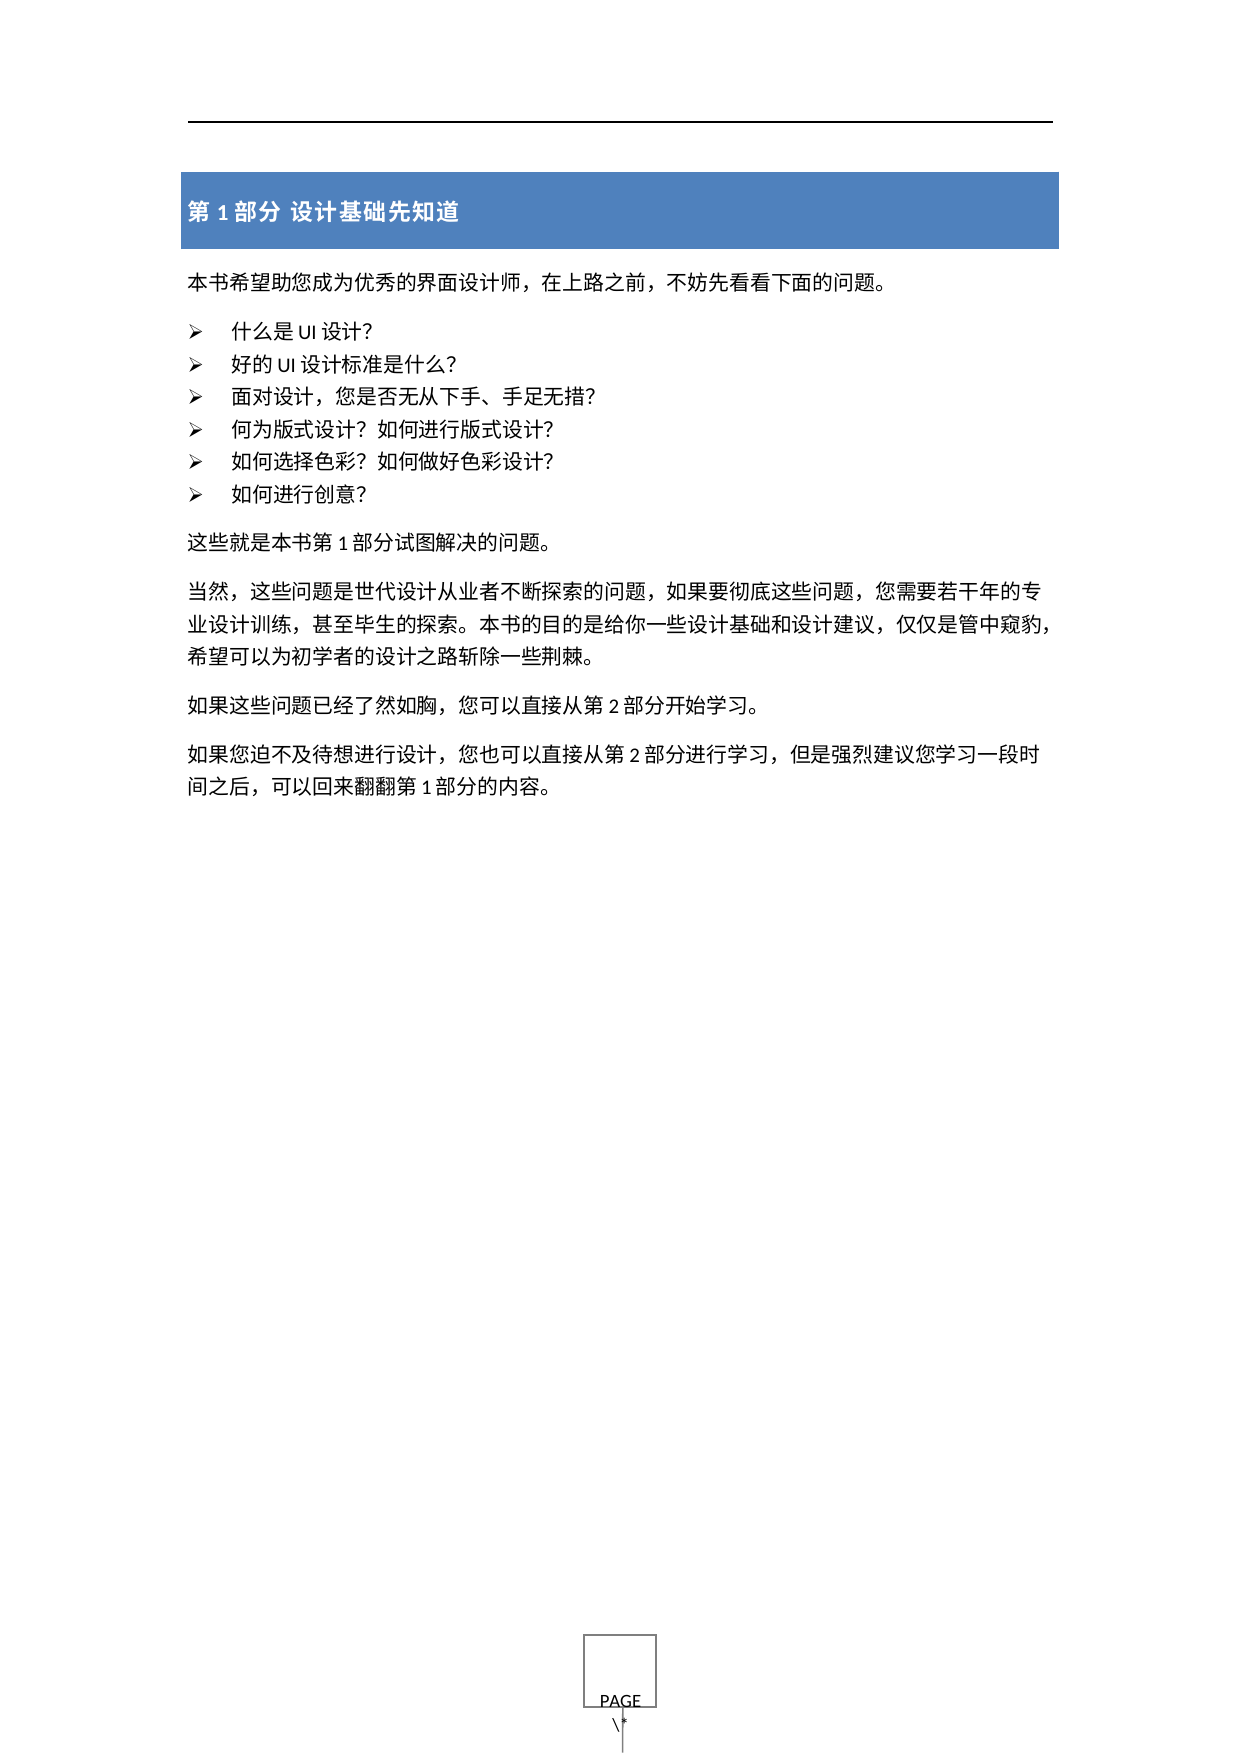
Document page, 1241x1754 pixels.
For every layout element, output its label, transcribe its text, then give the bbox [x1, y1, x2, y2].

list 面对设计，您是否无从下手、手足无措？ [187, 379, 1053, 412]
list 如何进行创意？ [187, 477, 1053, 509]
text 如果这些问题已经了然如胸，您可以直接从第2部分开始学习。 [187, 688, 1053, 720]
list 什么是UI设计？ [187, 314, 1053, 347]
list 何为版式设计？如何进行版式设计？ [187, 412, 1053, 444]
list 如何选择色彩？如何做好色彩设计？ [187, 444, 1053, 477]
subtitle 第1部分 设计基础先知道 [188, 178, 1053, 243]
text 如果您迫不及待想进行设计，您也可以直接从第2部分进行学习，但是强烈建议您学习一段时间之后，可以回来翻翻第1部分的内容。 [187, 737, 1053, 802]
text 当然，这些问题是世代设计从业者不断探索的问题，如果要彻底这些问题，您需要若干年的专业设计训练，甚至毕生的探索。本书的目的是给你一些设计基础和设计建议，仅仅是管中窥豹，希望可以为初学者的设计之路斩除一些荆棘。 [187, 574, 1053, 672]
text 本书希望助您成为优秀的界面设计师，在上路之前，不妨先看看下面的问题。 [187, 265, 1053, 298]
text 这些就是本书第1部分试图解决的问题。 [187, 525, 1053, 558]
list 好的UI设计标准是什么？ [187, 347, 1053, 379]
